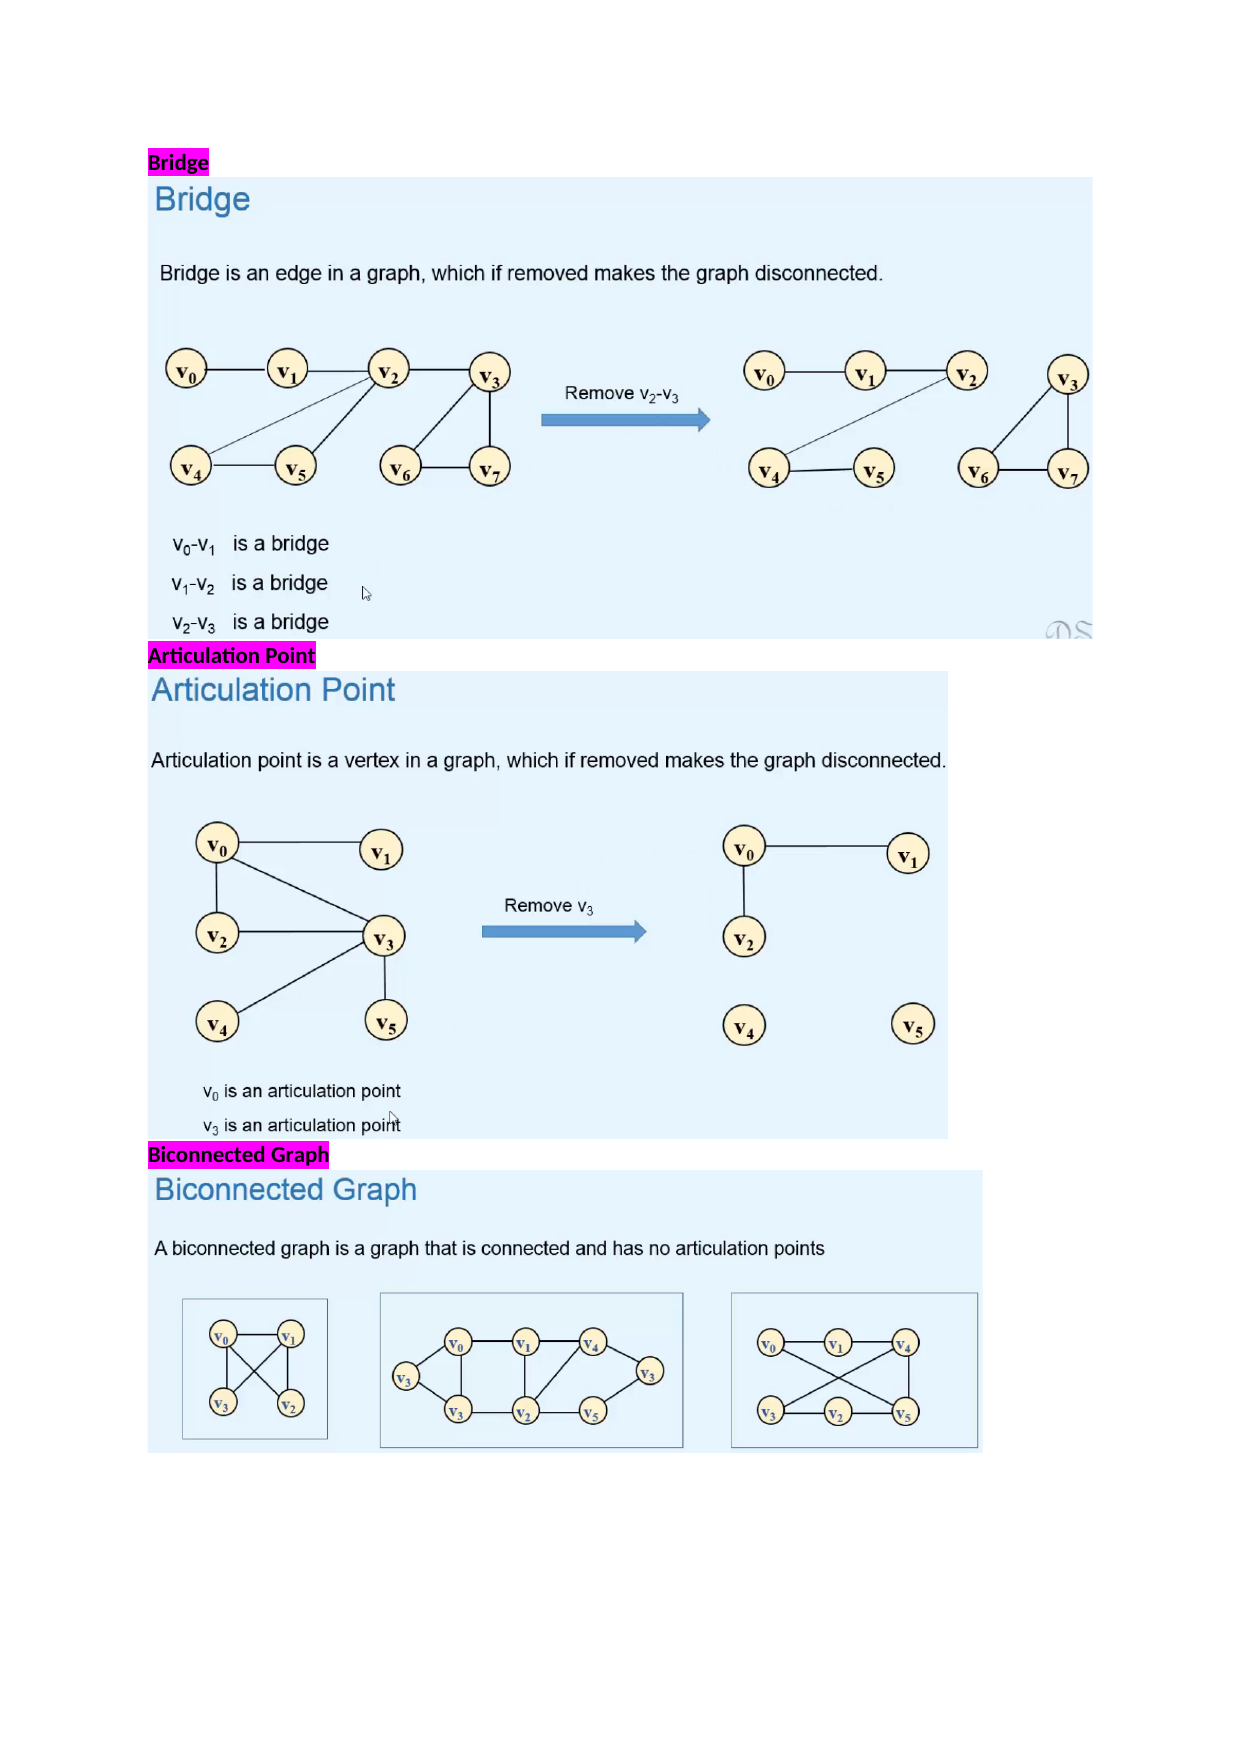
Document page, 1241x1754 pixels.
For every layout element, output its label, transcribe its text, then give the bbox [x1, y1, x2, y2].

picture [147, 1170, 983, 1453]
picture [147, 671, 948, 1139]
picture [147, 177, 1093, 639]
text Bridge Articulation Point Biconnected Graph [148, 148, 1093, 177]
